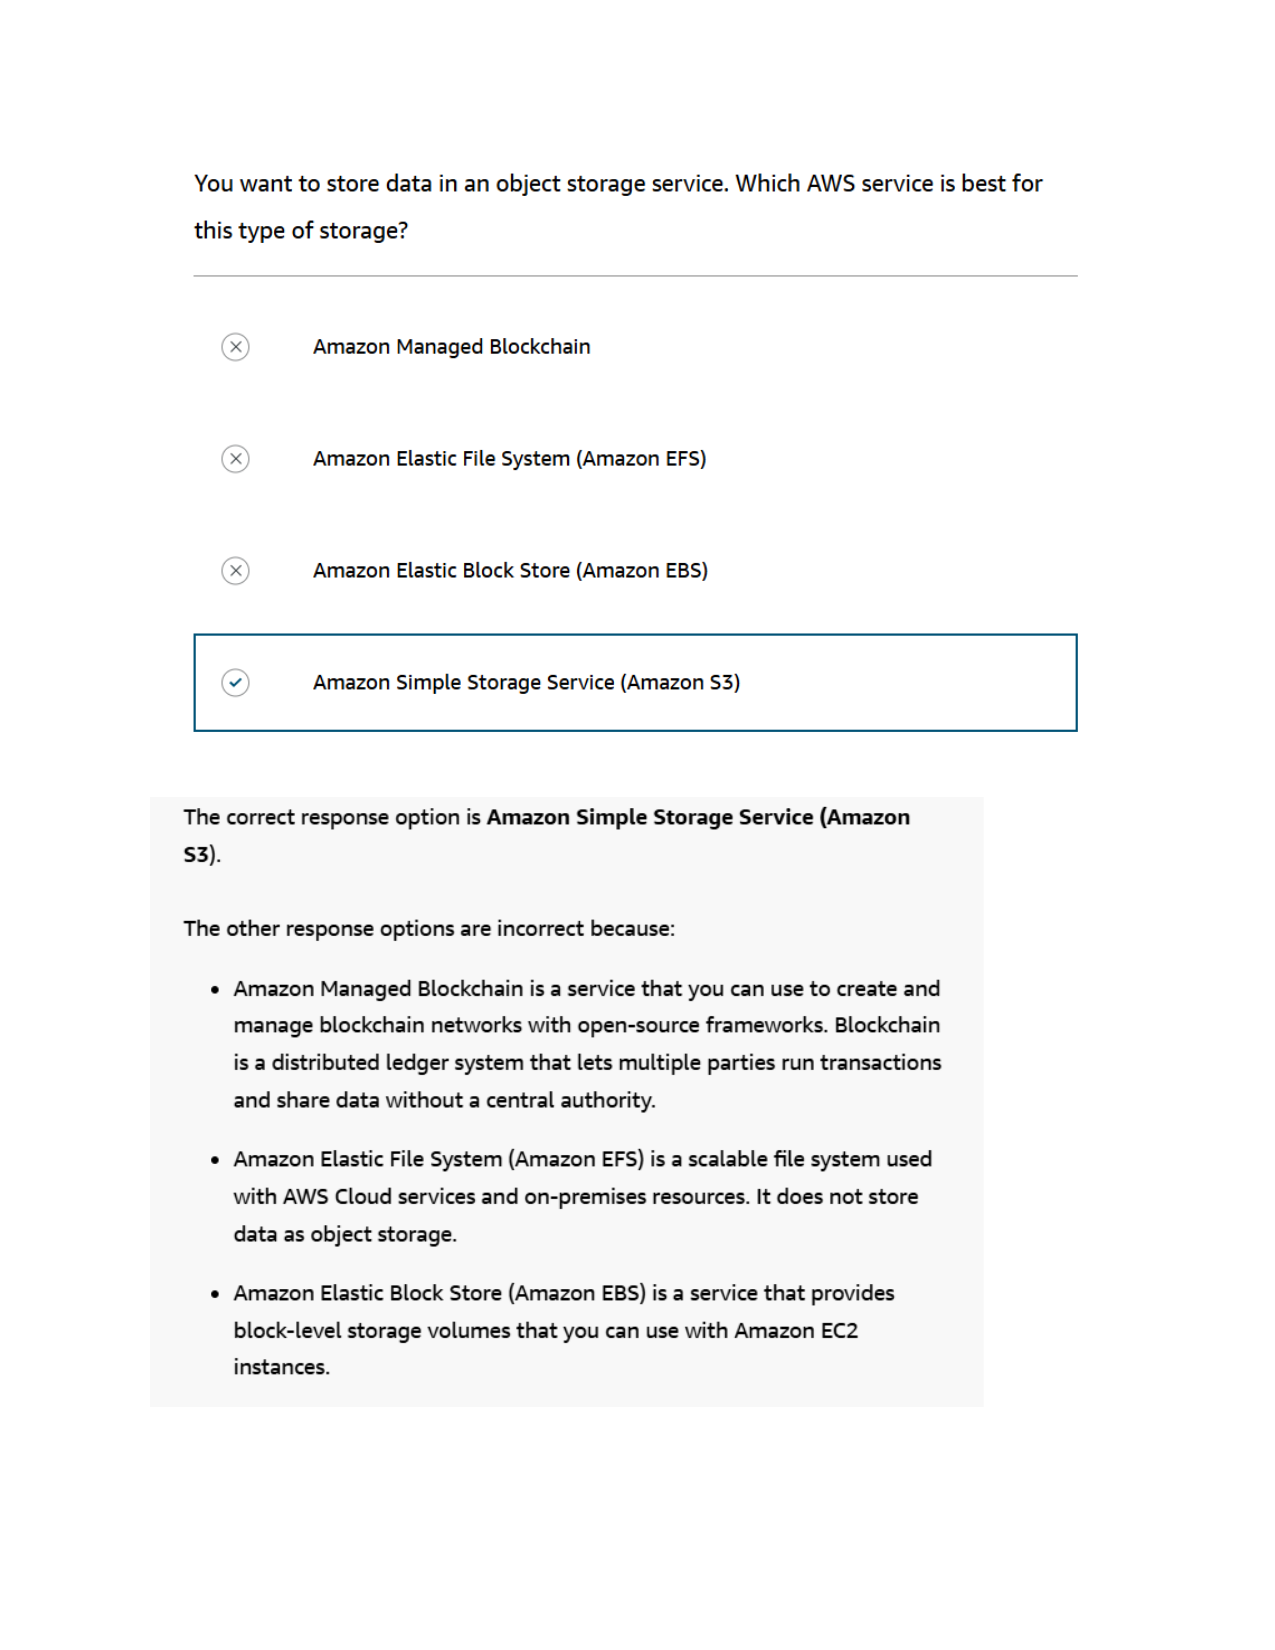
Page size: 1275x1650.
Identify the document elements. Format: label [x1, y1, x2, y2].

picture [150, 797, 984, 1407]
picture [150, 150, 1125, 779]
